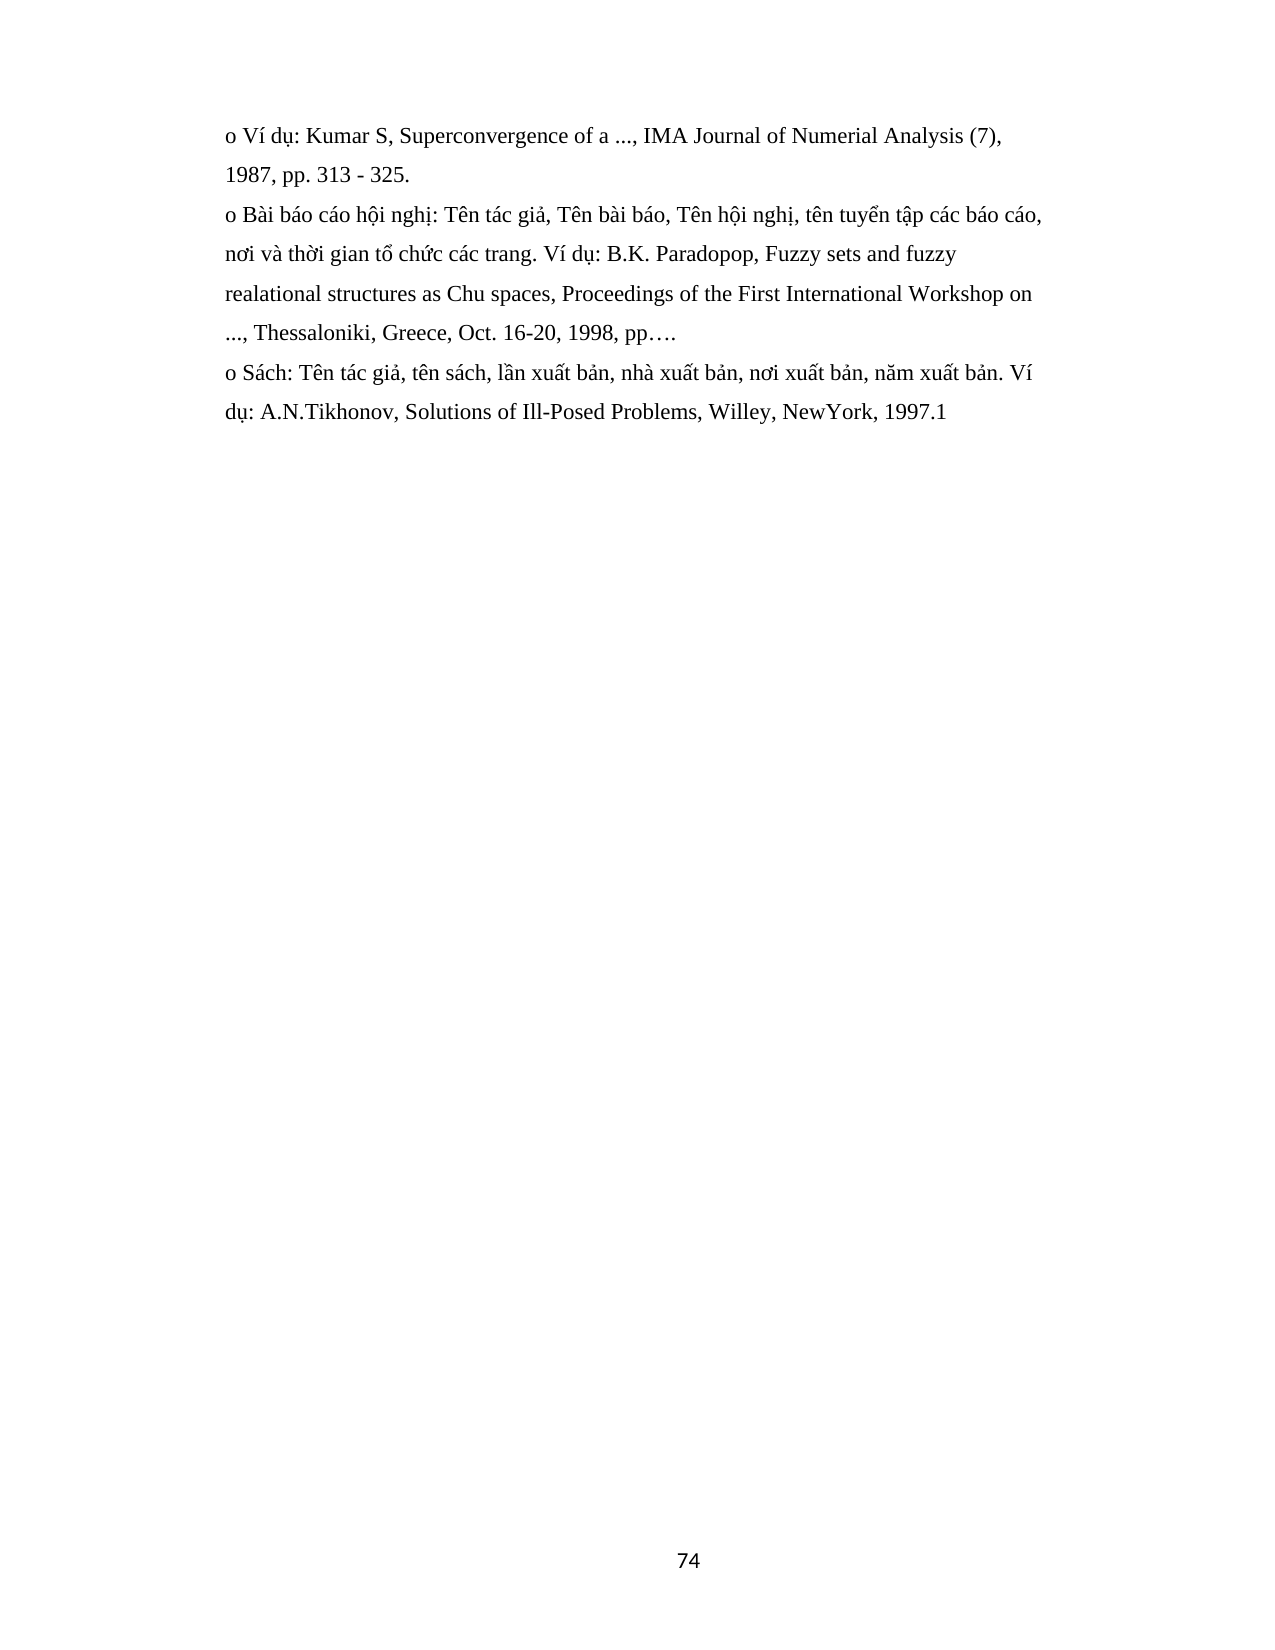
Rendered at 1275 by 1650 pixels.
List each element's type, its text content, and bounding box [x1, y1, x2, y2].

list o Ví dụ: Kumar S, Superconvergence of a ..., IMA Journal of Numerial Analysis (7), [225, 122, 1162, 148]
list ..., Thessaloniki, Greece, Oct. 16-20, 1998, pp…. [225, 319, 1162, 346]
list realational structures as Chu spaces, Proceedings of the First International Workshop on [225, 280, 1162, 306]
list dụ: A.N.Tikhonov, Solutions of Ill-Posed Problems, Willey, NewYork, 1997.1 [225, 398, 1162, 424]
list 1987, pp. 313 - 325. [225, 161, 1162, 188]
list o Bài báo cáo hội nghị: Tên tác giả, Tên bài báo, Tên hội nghị, tên tuyển tập các báo cáo, [225, 201, 1162, 227]
list nơi và thời gian tổ chức các trang. Ví dụ: B.K. Paradopop, Fuzzy sets and fuzzy [225, 240, 1162, 267]
list o Sách: Tên tác giả, tên sách, lần xuất bản, nhà xuất bản, nơi xuất bản, năm xuất bản. Ví [225, 359, 1162, 385]
